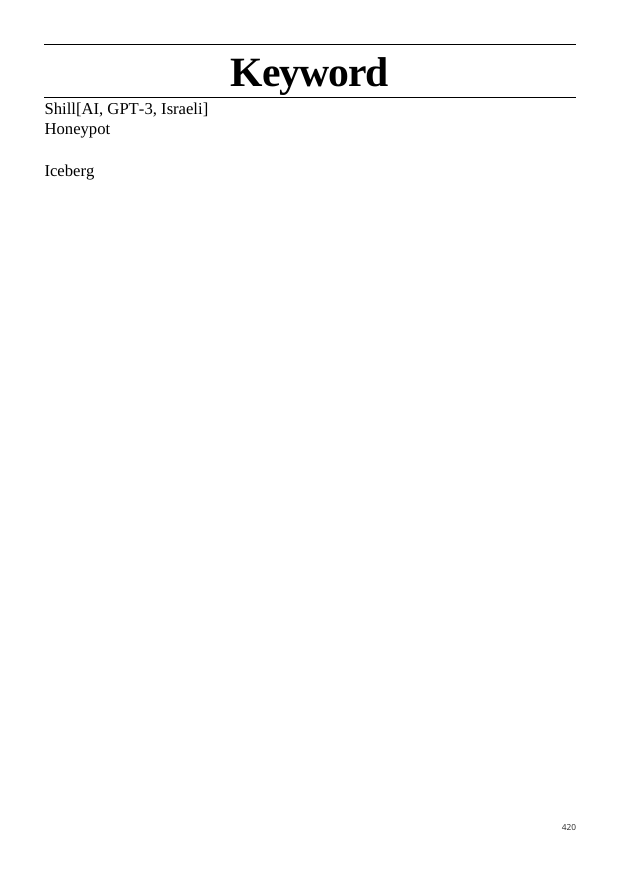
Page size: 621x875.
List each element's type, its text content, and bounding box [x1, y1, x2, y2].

text Shill[AI, GPT-3, Israeli] [44, 98, 576, 118]
subtitle Keyword [44, 45, 576, 97]
text Honeypot [44, 119, 576, 138]
text Iceberg [44, 160, 576, 179]
